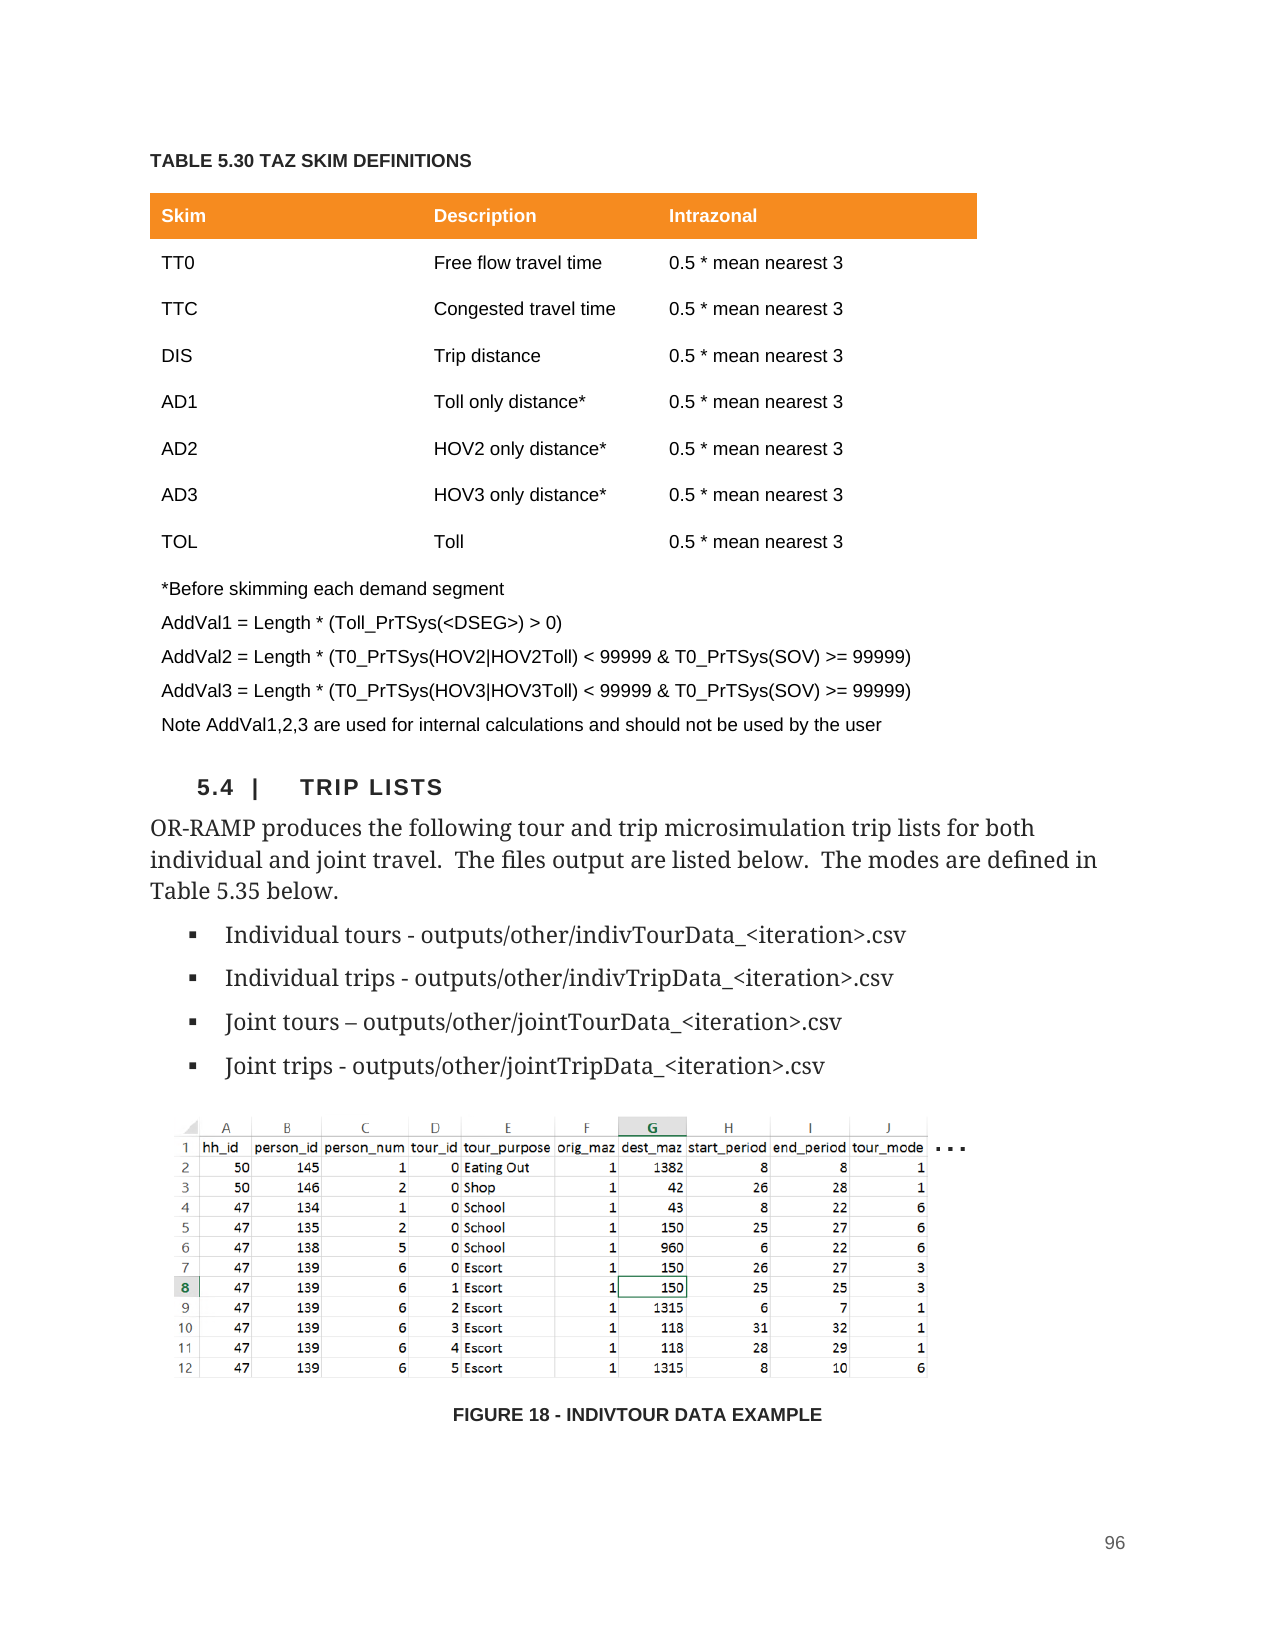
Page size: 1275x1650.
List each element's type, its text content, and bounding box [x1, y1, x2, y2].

list Joint trips - outputs/other/jointTripData_<iteration>.csv [187, 1050, 1125, 1081]
list Individual trips - outputs/other/indivTripData_<iteration>.csv [187, 962, 1125, 993]
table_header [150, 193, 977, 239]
list Joint tours – outputs/other/jointTourData_<iteration>.csv [187, 1006, 1125, 1037]
picture [150, 1093, 976, 1384]
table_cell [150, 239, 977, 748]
list Individual tours - outputs/other/indivTourData_<iteration>.csv [187, 918, 1125, 950]
subtitle Trip Lists [197, 768, 1125, 800]
